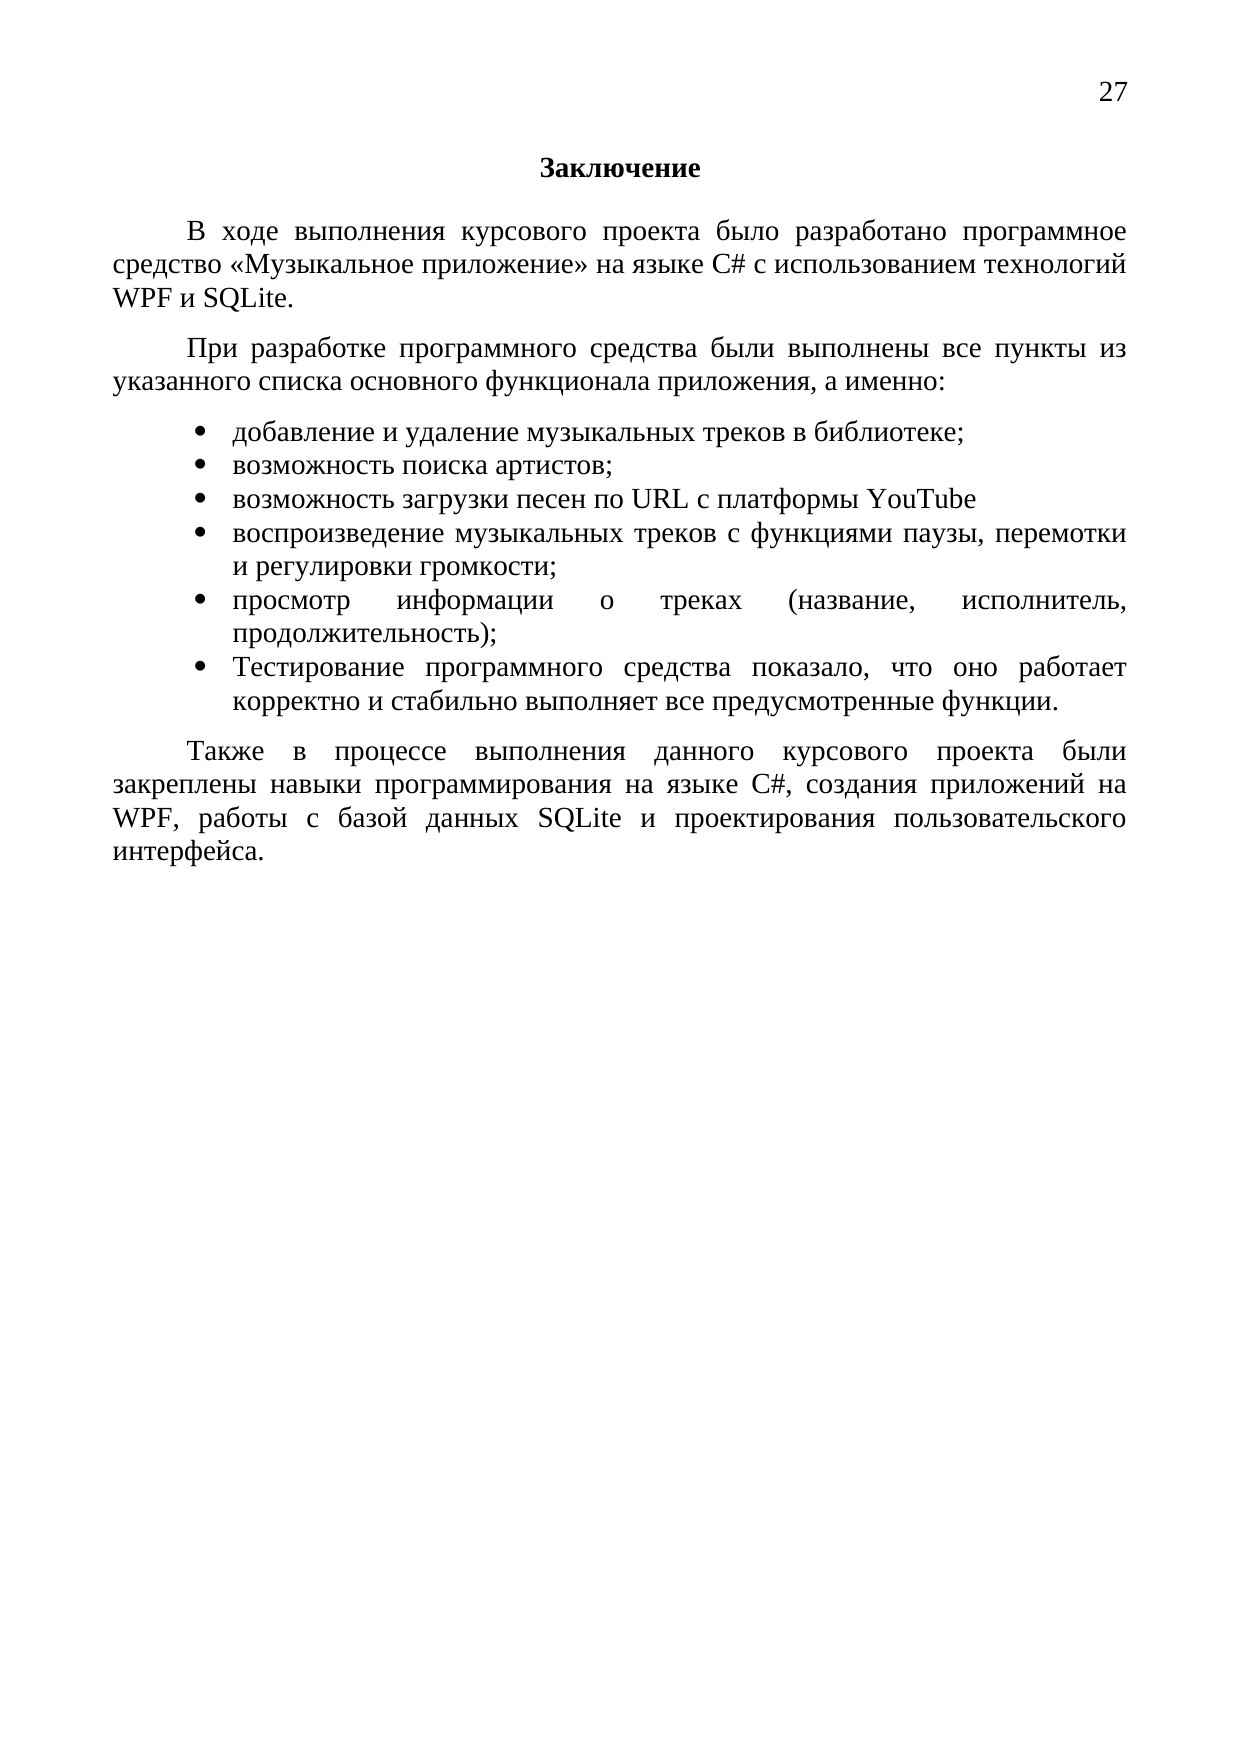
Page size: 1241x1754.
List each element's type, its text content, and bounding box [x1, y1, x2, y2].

list возможность поиска артистов; [195, 447, 1128, 481]
text В ходе выполнения курсового проекта было разработано программное средство «Музыкальное приложение» на языке C# с использованием технологий WPF и SQLite. [112, 213, 1128, 313]
list воспроизведение музыкальных треков с функциями паузы, перемотки и регулировки громкости; [195, 515, 1128, 582]
list Тестирование программного средства показало, что оно работает корректно и стабильно выполняет все предусмотренные функции. [195, 649, 1128, 716]
text Также в процессе выполнения данного курсового проекта были закреплены навыки программирования на языке C#, создания приложений на WPF, работы с базой данных SQLite и проектирования пользовательского интерфейса. [112, 733, 1128, 867]
text Заключение [112, 150, 1128, 183]
list добавление и удаление музыкальных треков в библиотеке; [195, 414, 1128, 447]
list возможность загрузки песен по URL с платформы YouTube [195, 481, 1128, 515]
text При разработке программного средства были выполнены все пункты из указанного списка основного функционала приложения, а именно: [112, 330, 1128, 397]
list просмотр информации о треках (название, исполнитель, продолжительность); [195, 582, 1128, 649]
